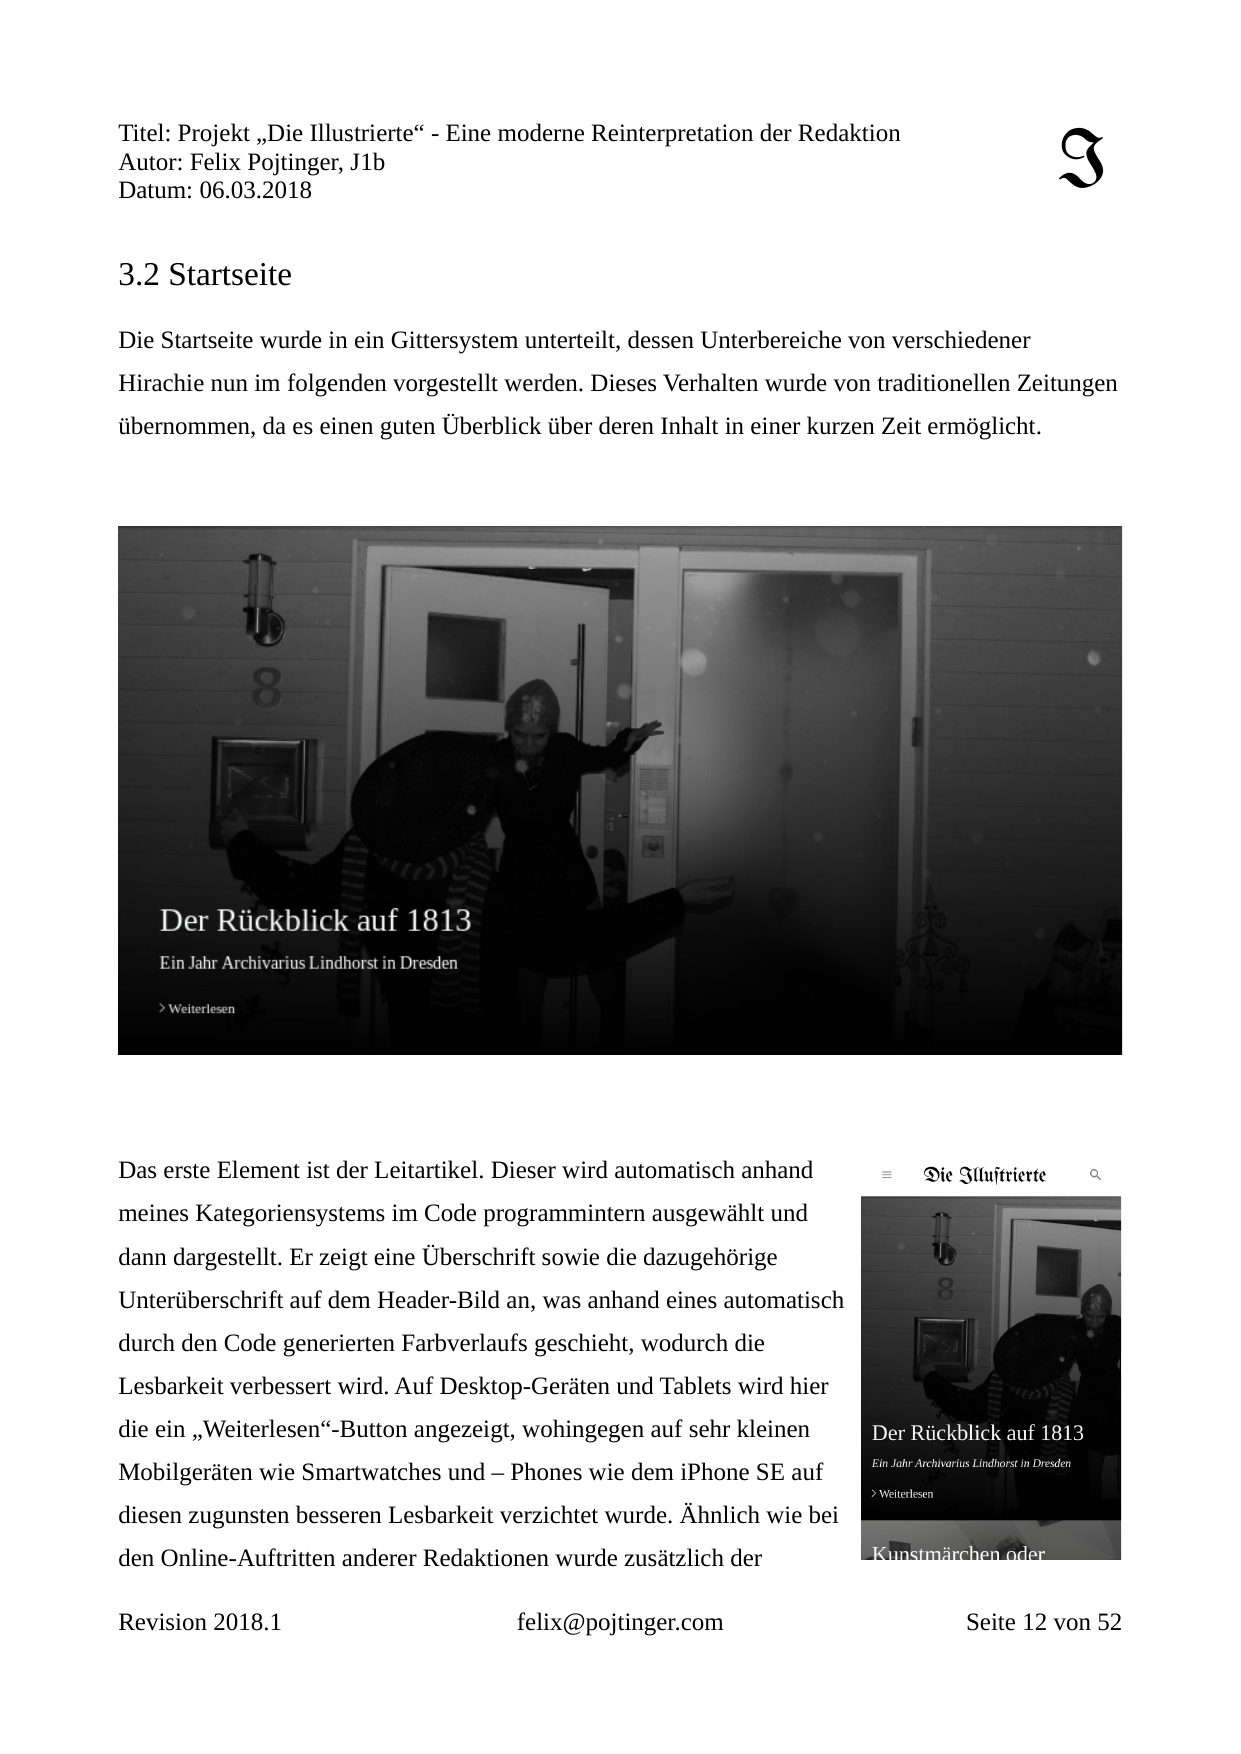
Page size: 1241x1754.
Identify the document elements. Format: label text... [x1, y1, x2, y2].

picture [118, 526, 1123, 1055]
text Die Startseite wurde in ein Gittersystem unterteilt, dessen Unterbereiche von verschiedener Hirachie nun im folgenden vorgestellt werden. Dieses Verhalten wurde von traditionellen Zeitungen übernommen, da es einen guten Überblick über deren Inhalt in einer kurzen Zeit ermöglicht. [118, 325, 1122, 440]
subtitle 3.2 Startseite [118, 255, 1122, 293]
picture [1046, 120, 1120, 194]
picture [861, 1155, 1122, 1560]
